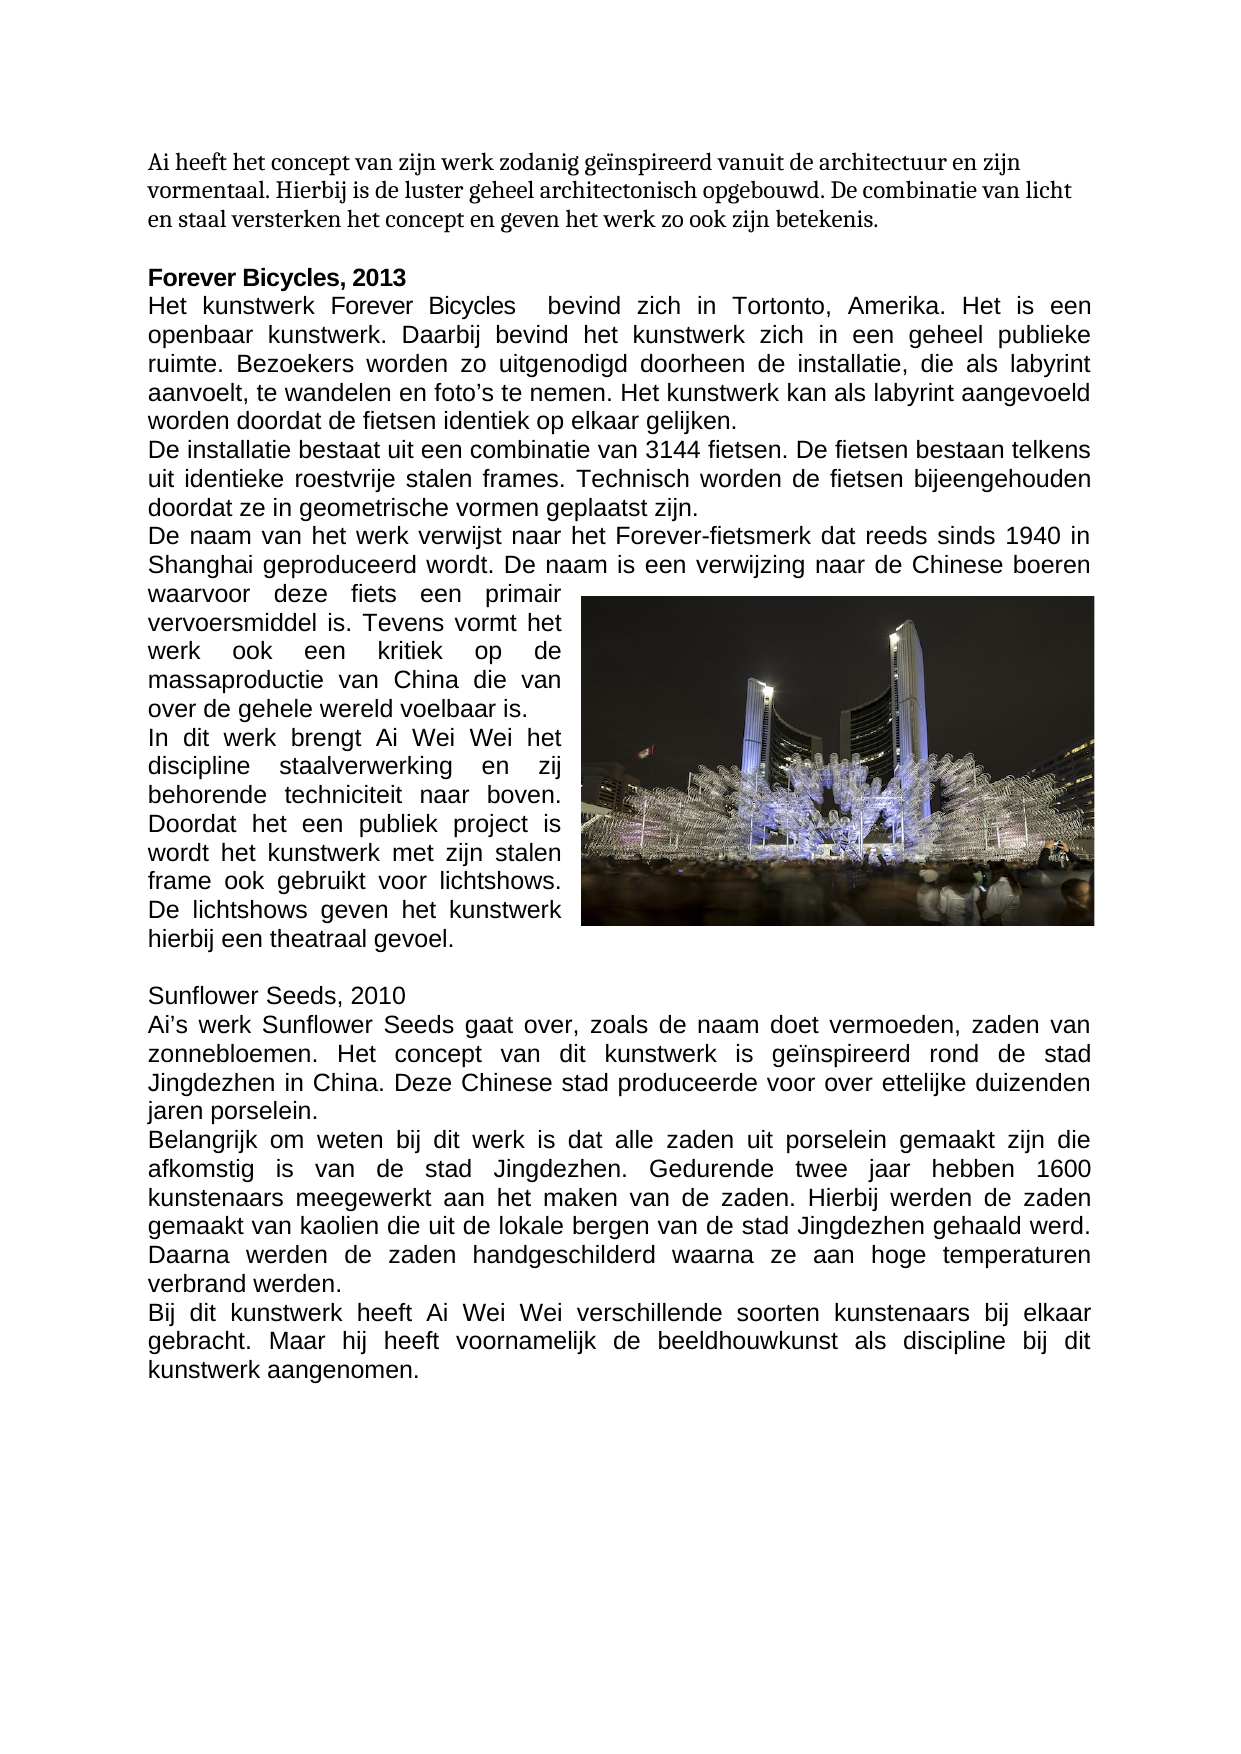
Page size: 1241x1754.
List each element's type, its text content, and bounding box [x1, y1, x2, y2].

text Belangrijk om weten bij dit werk is dat alle zaden uit porselein gemaakt zijn die afkomstig is van de stad Jingdezhen. Gedurende twee jaar hebben 1600 kunstenaars meegewerkt aan het maken van de zaden. Hierbij werden de zaden gemaakt van kaolien die uit de lokale bergen van de stad Jingdezhen gehaald werd. Daarna werden de zaden handgeschilderd waarna ze aan hoge temperaturen verbrand werden. [148, 1125, 1093, 1298]
text Het kunstwerk Forever Bicycles bevind zich in Tortonto, Amerika. Het is een openbaar kunstwerk. Daarbij bevind het kunstwerk zich in een geheel publieke ruimte. Bezoekers worden zo uitgenodigd doorheen de installatie, die als labyrint aanvoelt, te wandelen en foto’s te nemen. Het kunstwerk kan als labyrint aangevoeld worden doordat de fietsen identiek op elkaar gelijken. [148, 291, 1093, 435]
text Sunflower Seeds, 2010 [148, 981, 1093, 1010]
text Ai heeft het concept van zijn werk zodanig geïnspireerd vanuit de architectuur en zijn vormentaal. Hierbij is de luster geheel architectonisch opgebouwd. De combinatie van licht en staal versterken het concept en geven het werk zo ook zijn betekenis. [148, 148, 1093, 234]
text De installatie bestaat uit een combinatie van 3144 fietsen. De fietsen bestaan telkens uit identieke roestvrije stalen frames. Technisch worden de fietsen bijeengehouden doordat ze in geometrische vormen geplaatst zijn. [148, 435, 1093, 521]
text De naam van het werk verwijst naar het Forever-fietsmerk dat reeds sinds 1940 in Shanghai geproduceerd wordt. De naam is een verwijzing naar de Chinese boeren waarvoor deze fiets een primair vervoersmiddel is. Tevens vormt het werk ook een kritiek op de massaproductie van China die van over de gehele wereld voelbaar is. [148, 521, 1093, 723]
picture [578, 596, 1094, 924]
text In dit werk brengt Ai Wei Wei het discipline staalverwerking en zij behorende techniciteit naar boven. Doordat het een publiek project is wordt het kunstwerk met zijn stalen frame ook gebruikt voor lichtshows. De lichtshows geven het kunstwerk hierbij een theatraal gevoel. [148, 723, 1093, 953]
text Ai’s werk Sunflower Seeds gaat over, zoals de naam doet vermoeden, zaden van zonnebloemen. Het concept van dit kunstwerk is geïnspireerd rond de stad Jingdezhen in China. Deze Chinese stad produceerde voor over ettelijke duizenden jaren porselein. [148, 1010, 1093, 1125]
text Bij dit kunstwerk heeft Ai Wei Wei verschillende soorten kunstenaars bij elkaar gebracht. Maar hij heeft voornamelijk de beeldhouwkunst als discipline bij dit kunstwerk aangenomen. [148, 1298, 1093, 1384]
subtitle Forever Bicycles, 2013 [148, 263, 1093, 291]
